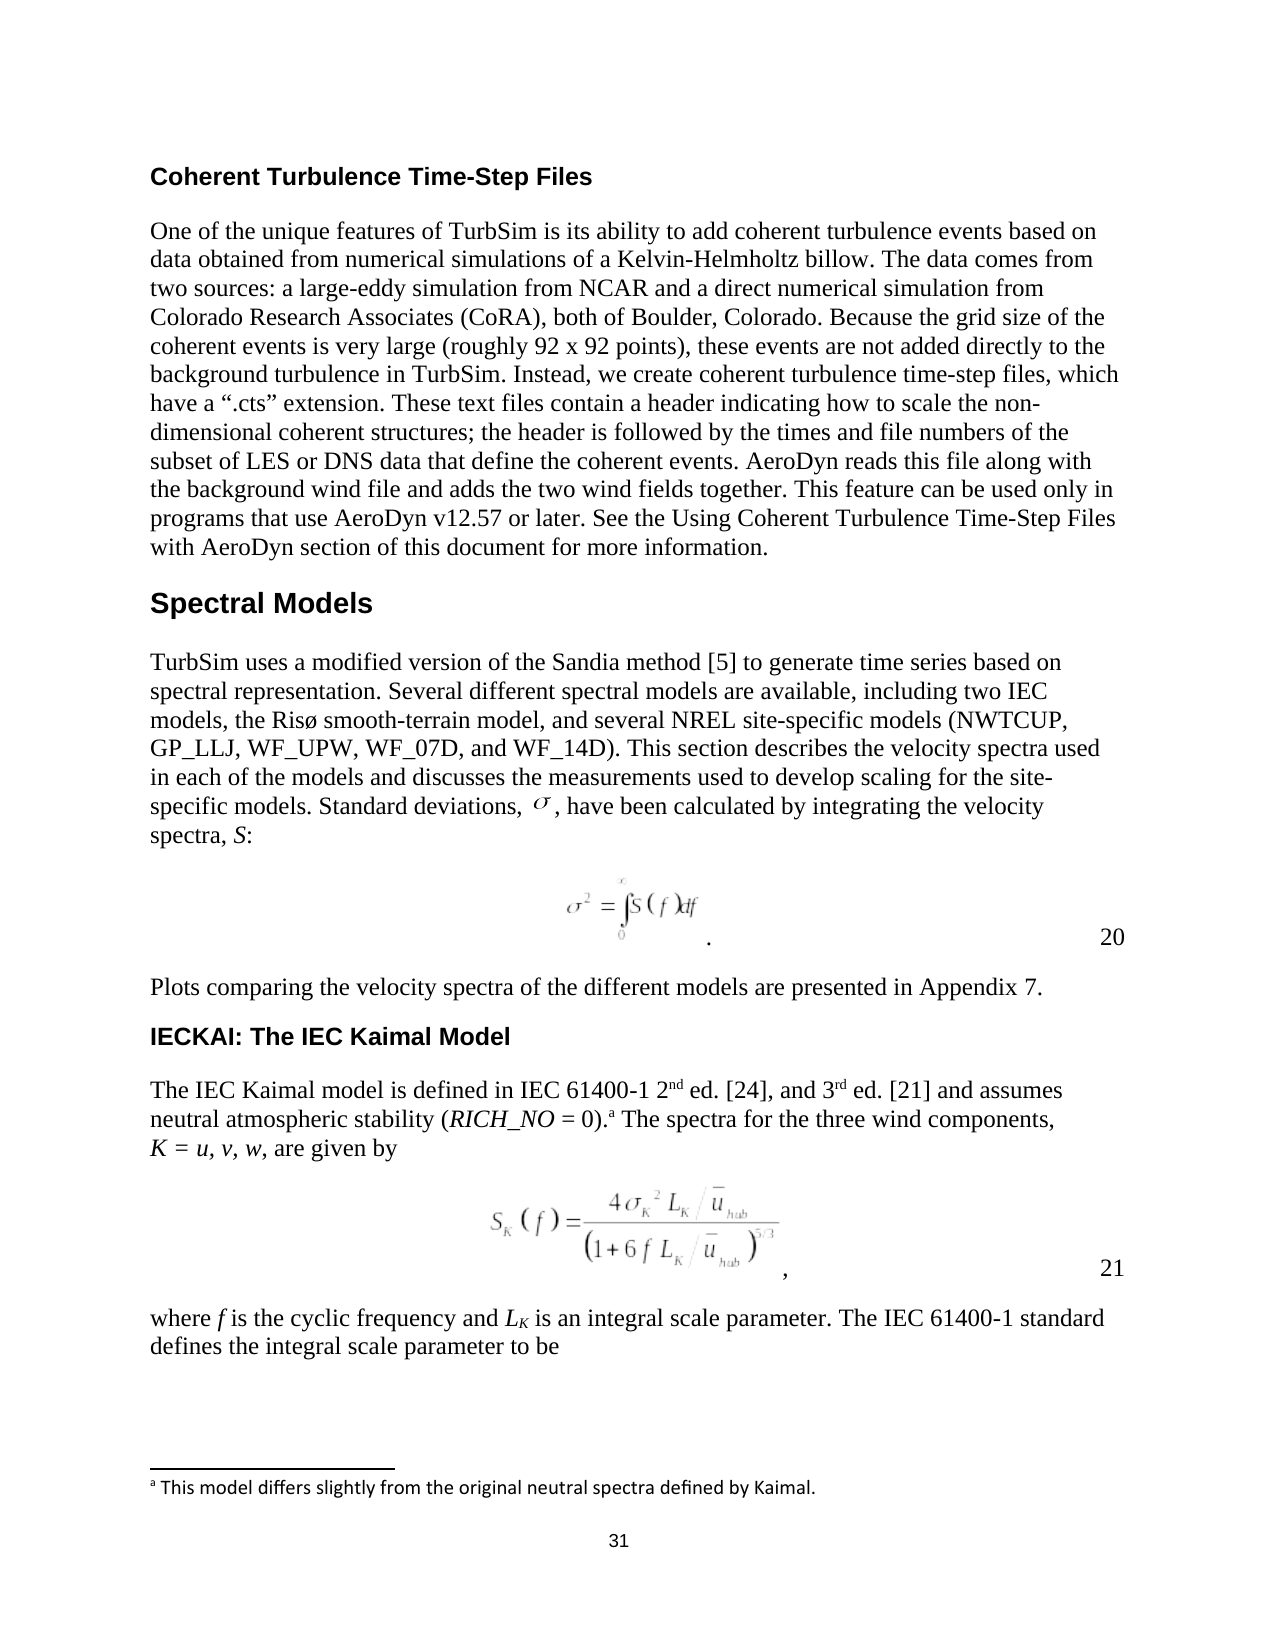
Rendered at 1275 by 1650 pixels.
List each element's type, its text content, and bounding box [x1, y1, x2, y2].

text IECKAI: The IEC Kaimal Model [150, 1022, 1125, 1050]
text Spectral Models [150, 586, 1125, 619]
text where f is the cyclic frequency and LK is an integral scale parameter. The IEC 61400-1 standard defines the integral scale parameter to be [150, 1303, 1125, 1360]
text Coherent Turbulence Time-Step Files [150, 162, 1125, 191]
text The IEC Kaimal model is defined in IEC 61400-1 2nd ed. [24], and 3rd ed. [21] and assumes neutral atmospheric stability (RICH_NO = 0). The spectra for the three wind components, K = u, v, w, are given by [150, 1076, 1125, 1162]
text TurbSim uses a modified version of the Sandia method [5] to generate time series based on spectral representation. Several different spectral models are available, including two IEC models, the Risø smooth-terrain model, and several NREL site-specific models (NWTCUP, GP_LLJ, WF_UPW, WF_07D, and WF_14D). This section describes the velocity spectra used in each of the models and discusses the measurements used to develop scaling for the site-specific models. Standard deviations, , have been calculated by integrating the velocity spectra, S: [150, 647, 1125, 848]
text One of the unique features of TurbSim is its ability to add coherent turbulence events based on data obtained from numerical simulations of a Kelvin-Helmholtz billow. The data comes from two sources: a large-eddy simulation from NCAR and a direct numerical simulation from Colorado Research Associates (CoRA), both of Boulder, Colorado. Because the grid size of the coherent events is very large (roughly 92 x 92 points), these events are not added directly to the background turbulence in TurbSim. Instead, we create coherent turbulence time-step files, which have a “.cts” extension. These text files contain a header indicating how to scale the non-dimensional coherent structures; the header is followed by the times and file numbers of the subset of LES or DNS data that define the coherent events. AeroDyn reads this file along with the background wind file and adds the two wind fields together. This feature can be used only in programs that use AeroDyn v12.57 or later. See the Using Coherent Turbulence Time-Step Files with AeroDyn section of this document for more information. [150, 216, 1125, 561]
